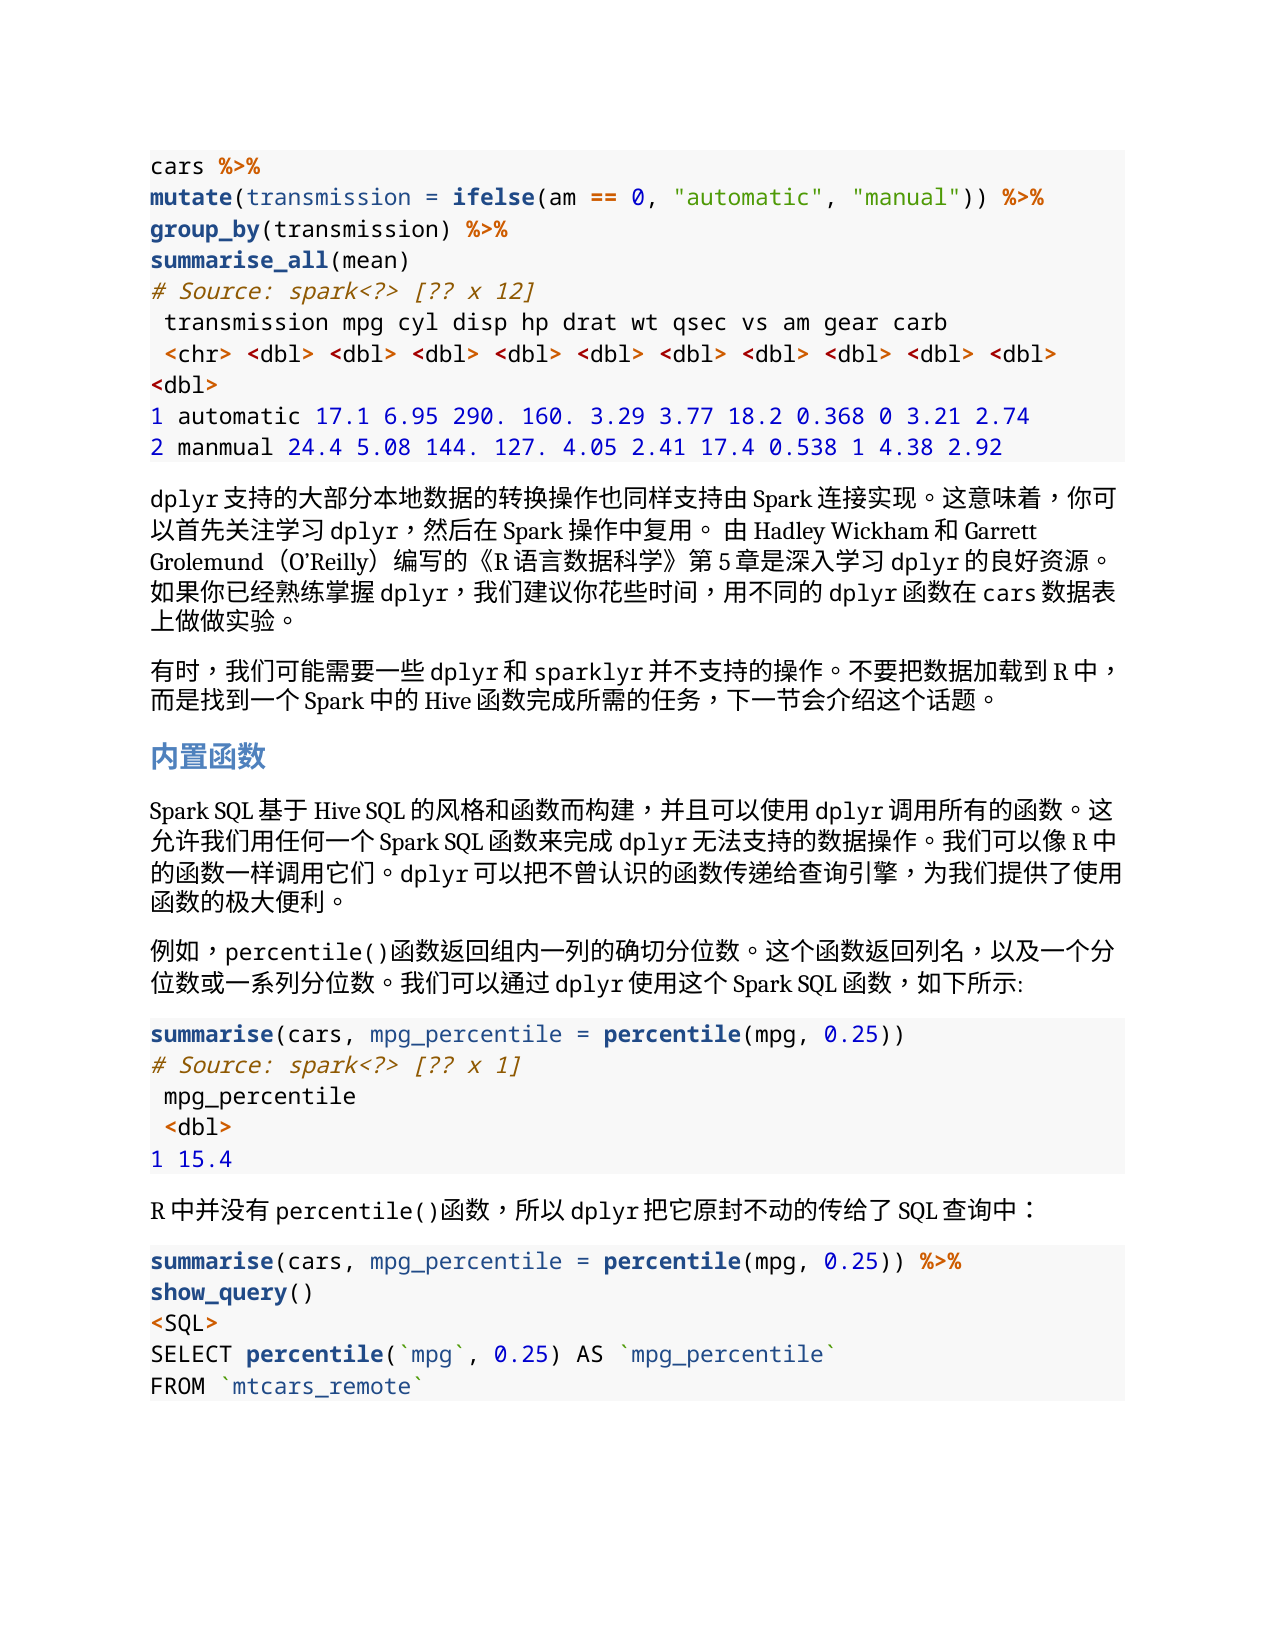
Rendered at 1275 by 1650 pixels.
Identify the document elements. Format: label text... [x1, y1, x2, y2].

text 例如，percentile()函数返回组内一列的确切分位数。这个函数返回列名，以及一个分位数或一系列分位数。我们可以通过dplyr使用这个Spark SQL函数，如下所示: [150, 936, 1125, 999]
text R中并没有percentile()函数，所以dplyr把它原封不动的传给了SQL查询中： [150, 1195, 1125, 1226]
text Spark SQL基于Hive SQL的风格和函数而构建，并且可以使用dplyr调用所有的函数。这允许我们用任何一个Spark SQL函数来完成dplyr无法支持的数据操作。我们可以像R中的函数一样调用它们。dplyr可以把不曾认识的函数传递给查询引擎，为我们提供了使用函数的极大便利。 [150, 795, 1125, 918]
text summarise(cars, mpg_percentile = percentile(mpg, 0.25)) %>% show_query() <SQL> SELECT percentile(`mpg`, 0.25) AS `mpg_percentile` FROM `mtcars_remote` [150, 1245, 1125, 1401]
text summarise(cars, mpg_percentile = percentile(mpg, 0.25)) # Source: spark<?> [?? x 1] mpg_percentile <dbl> 1 15.4 [232, 1018, 1125, 1174]
subtitle 内置函数 [150, 737, 1125, 776]
text cars %>% mutate(transmission = ifelse(am == 0, "automatic", "manual")) %>% group_by(transmission) %>% summarise_all(mean) # Source: spark<?> [?? x 12] transmission mpg cyl disp hp drat wt qsec vs am gear carb <chr> <dbl> <dbl> <dbl> <dbl> <dbl> <dbl> <dbl> <dbl> <dbl> <dbl> <dbl> 1 automatic 17.1 6.95 290. 160. 3.29 3.77 18.2 0.368 0 3.21 2.74 2 manmual 24.4 5.08 144. 127. 4.05 2.41 17.4 0.538 1 4.38 2.92 [150, 150, 1125, 462]
text 有时，我们可能需要一些dplyr和sparklyr并不支持的操作。不要把数据加载到R中，而是找到一个Spark中的Hive函数完成所需的任务，下一节会介绍这个话题。 [150, 656, 1125, 716]
text dplyr支持的大部分本地数据的转换操作也同样支持由Spark连接实现。这意味着，你可以首先关注学习dplyr，然后在Spark操作中复用。 由Hadley Wickham和Garrett Grolemund（O’Reilly）编写的《R语言数据科学》第5章是深入学习dplyr的良好资源。如果你已经熟练掌握dplyr，我们建议你花些时间，用不同的dplyr函数在cars数据表上做做实验。 [150, 483, 1125, 637]
